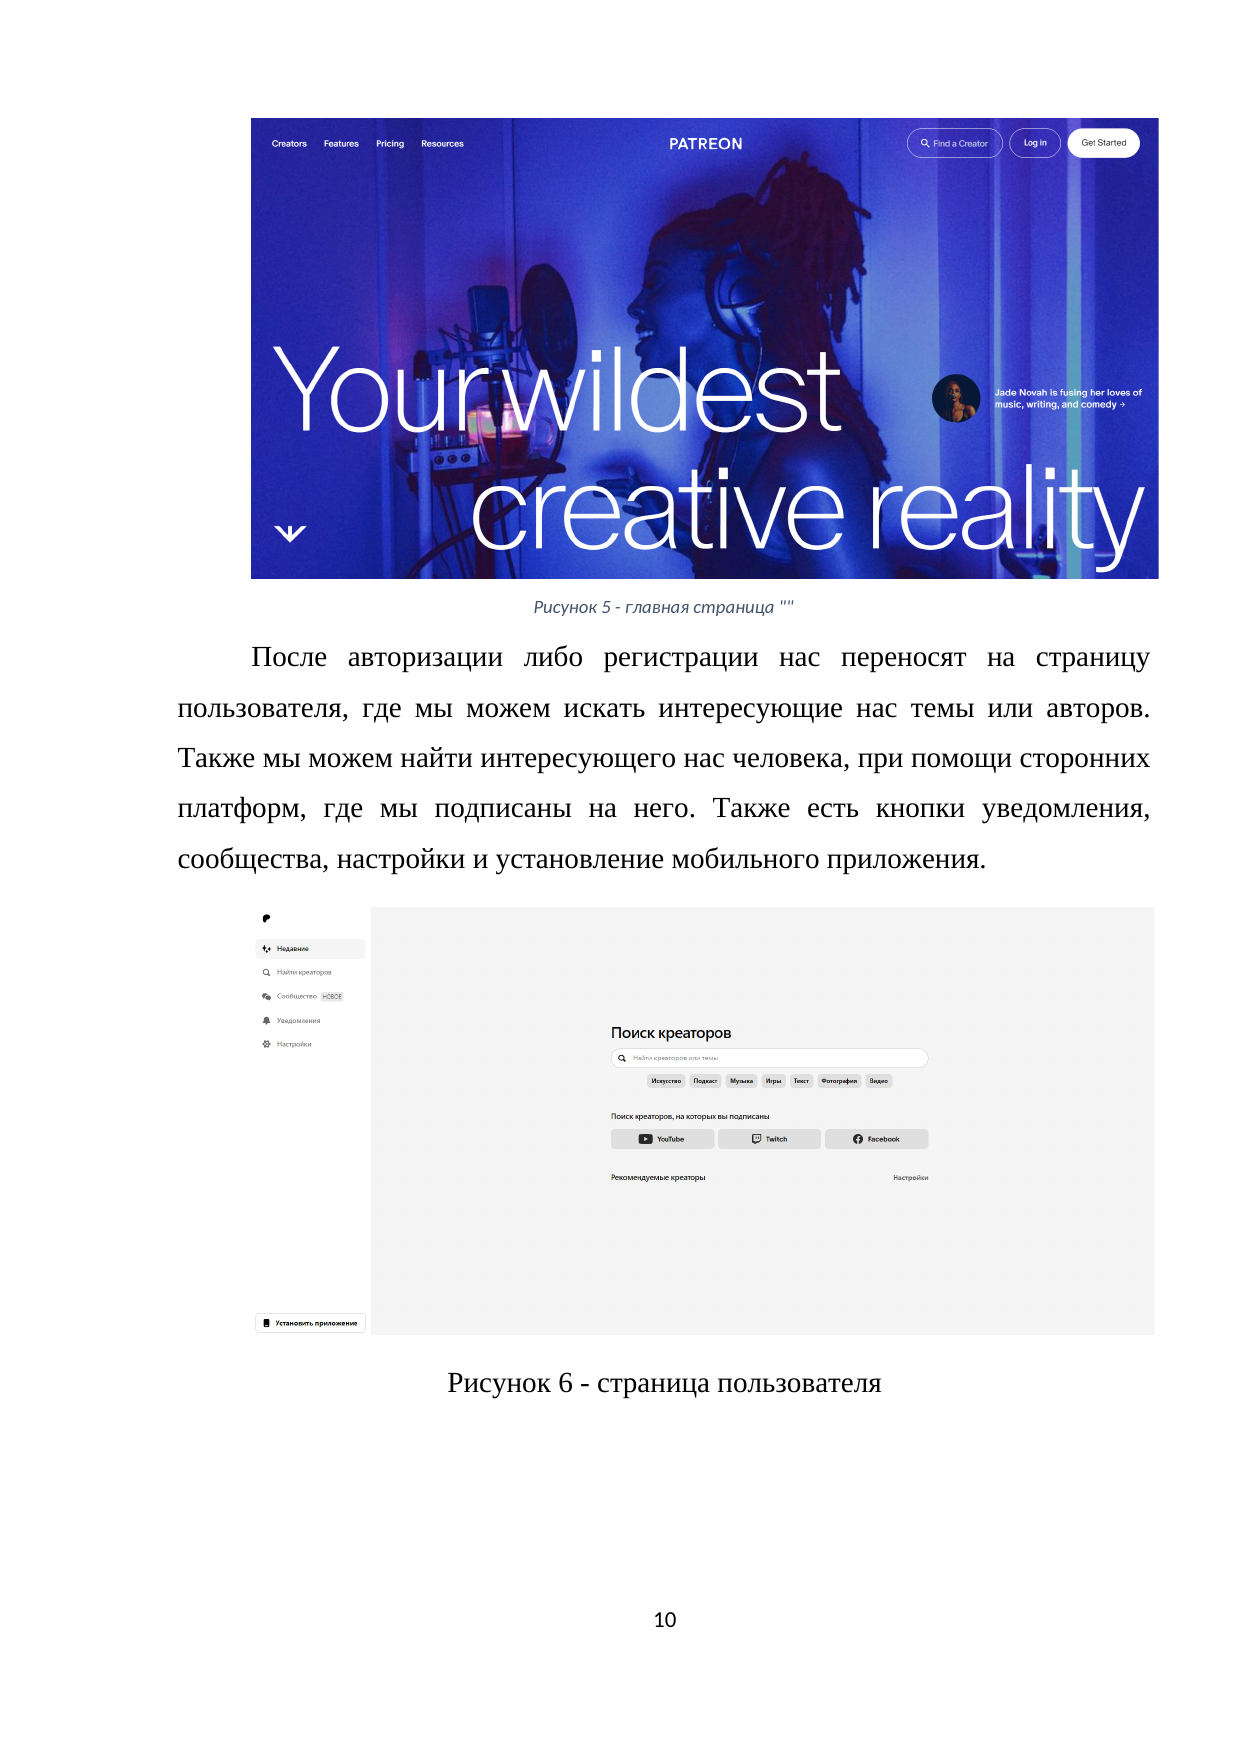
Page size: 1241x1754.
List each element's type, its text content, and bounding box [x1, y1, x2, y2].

text После авторизации либо регистрации нас переносят на страницу пользователя, где мы можем искать интересующие нас темы или авторов. Также мы можем найти интересующего нас человека, при помощи сторонних платформ, где мы подписаны на него. Также есть кнопки уведомления, сообщества, настройки и установление мобильного приложения. [177, 639, 1152, 874]
text Рисунок 6 - страница пользователя [177, 1365, 1152, 1398]
text Рисунок 5 - главная страница "" [177, 596, 1152, 619]
picture [251, 118, 1159, 579]
picture [251, 907, 1155, 1335]
